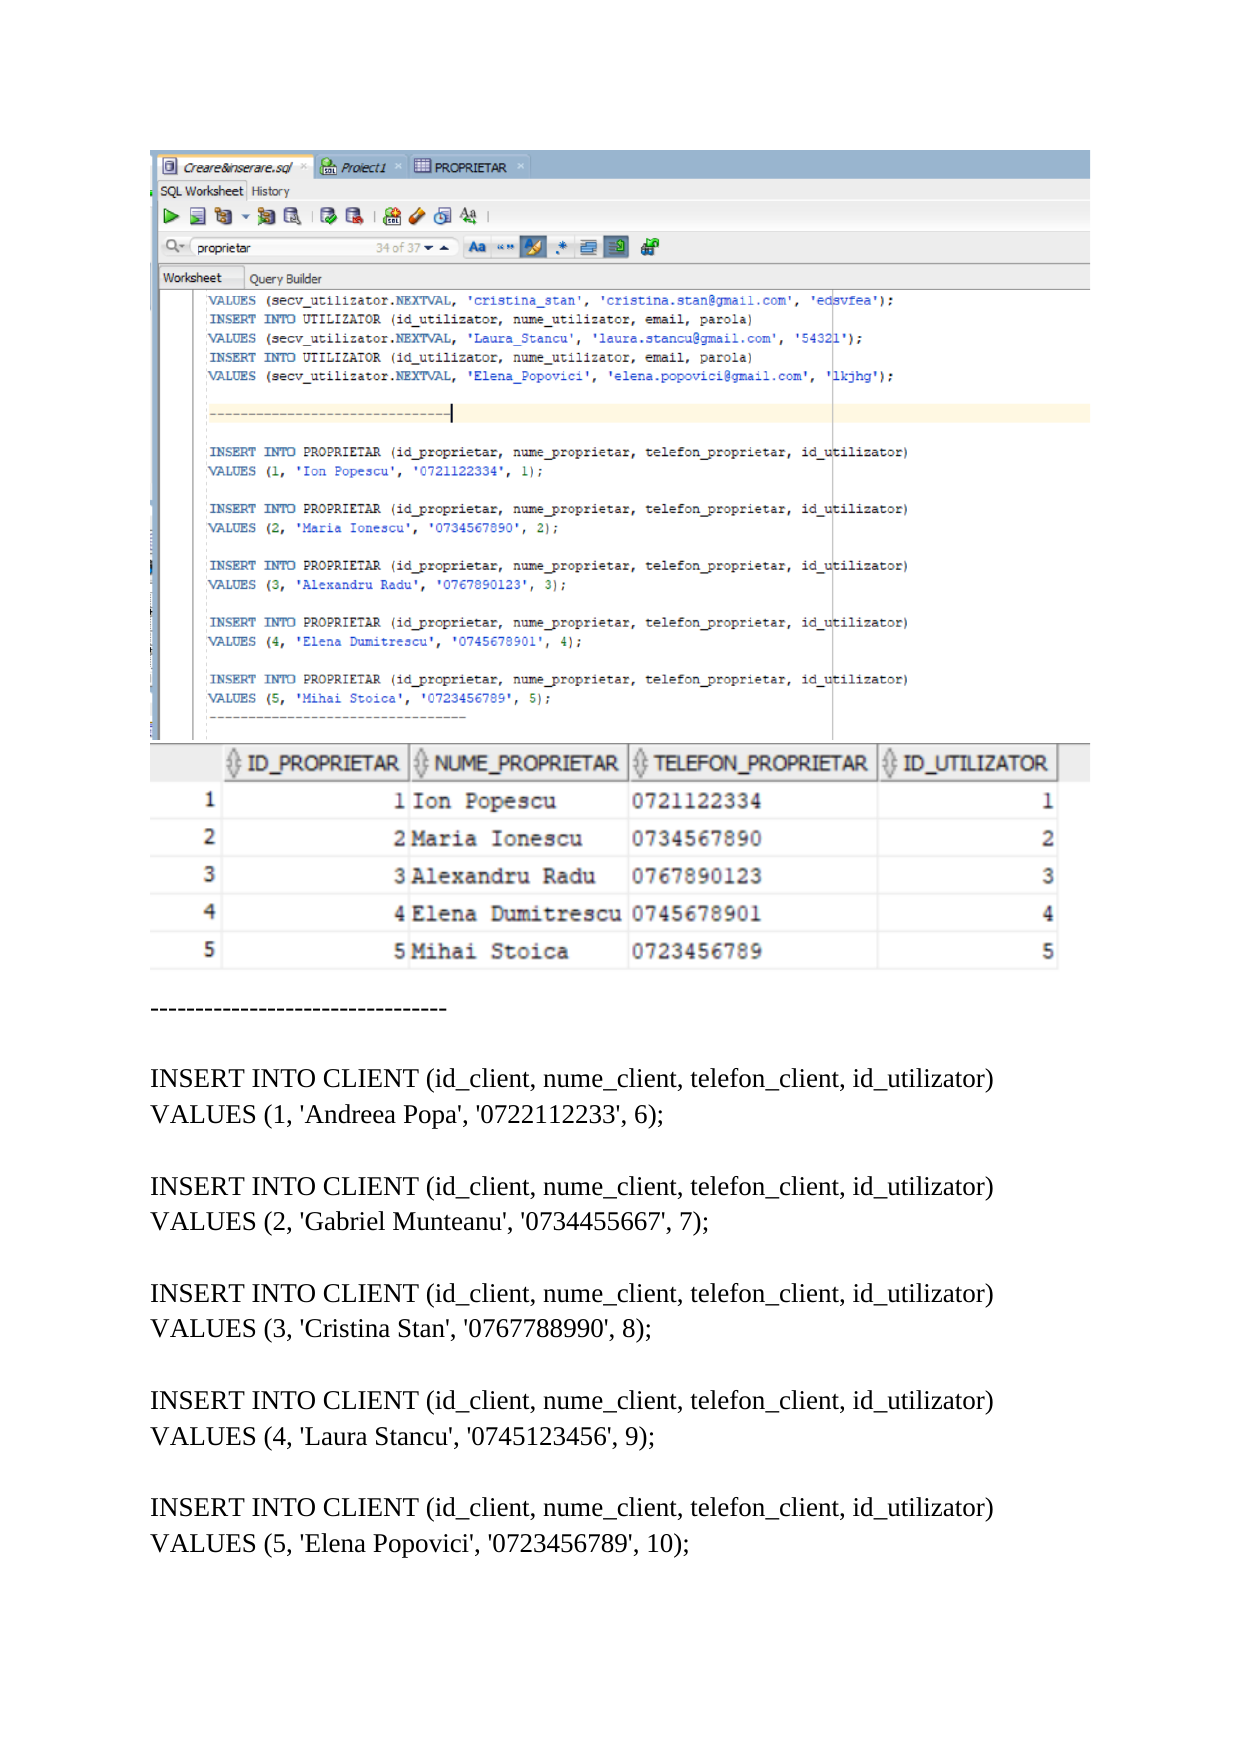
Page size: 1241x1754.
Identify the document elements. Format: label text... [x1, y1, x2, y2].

text VALUES (4, 'Laura Stancu', '0745123456', 9); [150, 1420, 1090, 1451]
text INSERT INTO CLIENT (id_client, nume_client, telefon_client, id_utilizator) [150, 1170, 1090, 1201]
text INSERT INTO CLIENT (id_client, nume_client, telefon_client, id_utilizator) [150, 1384, 1090, 1415]
text VALUES (1, 'Andreea Popa', '0722112233', 6); [150, 1098, 1090, 1129]
text --------------------------------- [150, 991, 1090, 1022]
picture [150, 150, 1091, 740]
text VALUES (2, 'Gabriel Munteanu', '0734455667', 7); [150, 1205, 1090, 1237]
text VALUES (3, 'Cristina Stan', '0767788990', 8); [150, 1313, 1090, 1344]
text INSERT INTO CLIENT (id_client, nume_client, telefon_client, id_utilizator) [150, 1277, 1090, 1308]
text VALUES (5, 'Elena Popovici', '0723456789', 10); [150, 1527, 1090, 1558]
text INSERT INTO CLIENT (id_client, nume_client, telefon_client, id_utilizator) [150, 1491, 1090, 1522]
text INSERT INTO CLIENT (id_client, nume_client, telefon_client, id_utilizator) [150, 1062, 1090, 1094]
picture [150, 743, 1091, 988]
